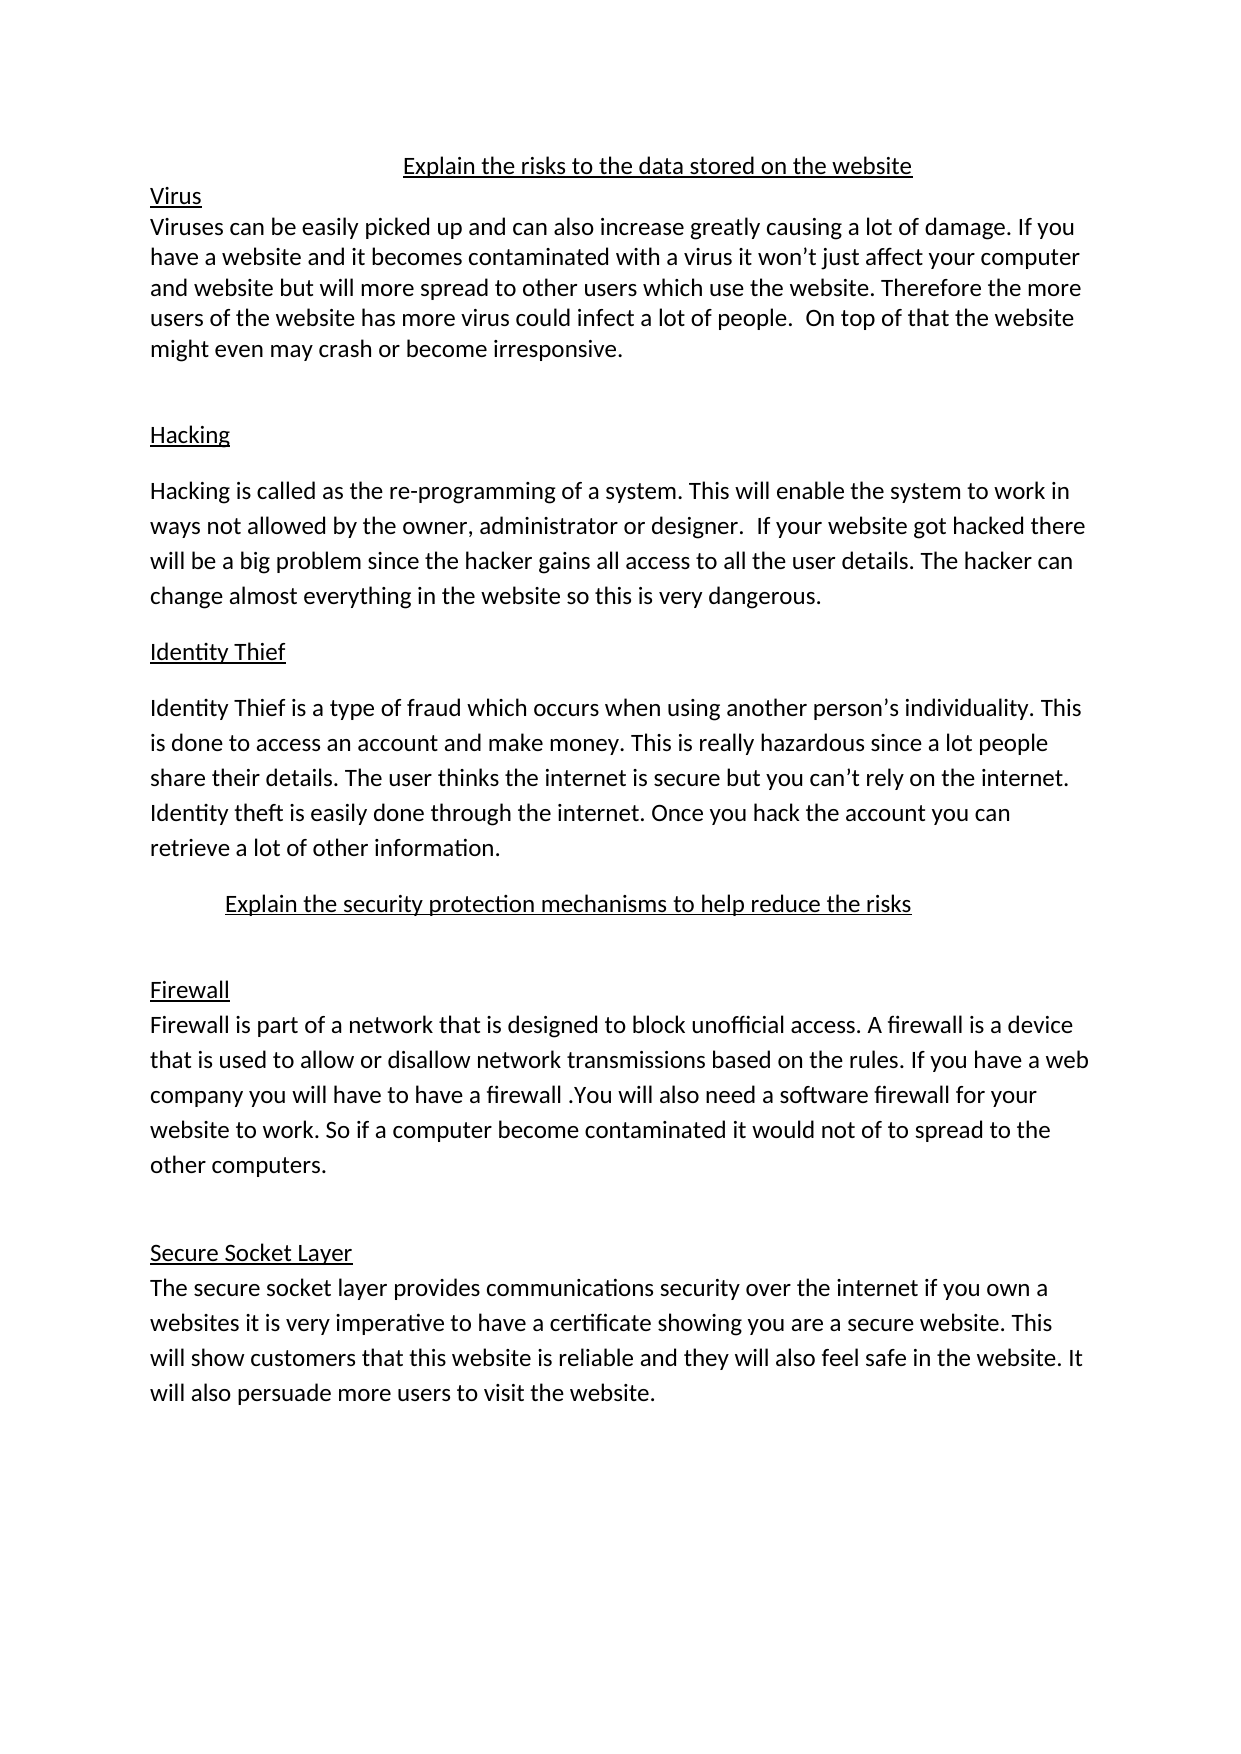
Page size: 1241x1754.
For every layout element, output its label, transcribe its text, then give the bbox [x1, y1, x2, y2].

text Hacking [150, 419, 1090, 450]
text Identity Thief [150, 636, 1090, 667]
text Virus [150, 181, 1090, 211]
text Hacking is called as the re-programming of a system. This will enable the system to work in ways not allowed by the owner, administrator or designer. If your website got hacked there will be a big problem since the hacker gains all access to all the user details. The hacker can change almost everything in the website so this is very dangerous. [150, 475, 1090, 611]
text Explain the risks to the data stored on the website [225, 150, 1090, 181]
text Secure Socket Layer The secure socket layer provides communications security over the internet if you own a websites it is very imperative to have a certificate showing you are a secure website. This will show customers that this website is reliable and they will also feel safe in the website. It will also persuade more users to visit the website. [150, 1237, 1090, 1407]
text Viruses can be easily picked up and can also increase greatly causing a lot of damage. If you have a website and it becomes contaminated with a virus it won’t just affect your computer and website but will more spread to other users which use the website. Therefore the more users of the website has more virus could infect a lot of people. On top of that the website might even may crash or become irresponsive. [150, 211, 1090, 364]
text Explain the security protection mechanisms to help reduce the risks [225, 888, 1090, 918]
text Identity Thief is a type of fraud which occurs when using another person’s individuality. This is done to access an account and make money. This is really hazardous since a lot people share their details. The user thinks the internet is secure but you can’t rely on the internet. Identity theft is easily done through the internet. Once you hack the account you can retrieve a lot of other information. [150, 692, 1090, 862]
text Firewall Firewall is part of a network that is designed to block unofficial access. A firewall is a device that is used to allow or disallow network transmissions based on the rules. If you have a web company you will have to have a firewall .You will also need a software firewall for your website to work. So if a computer become contaminated it would not of to spread to the other computers. [150, 974, 1090, 1212]
